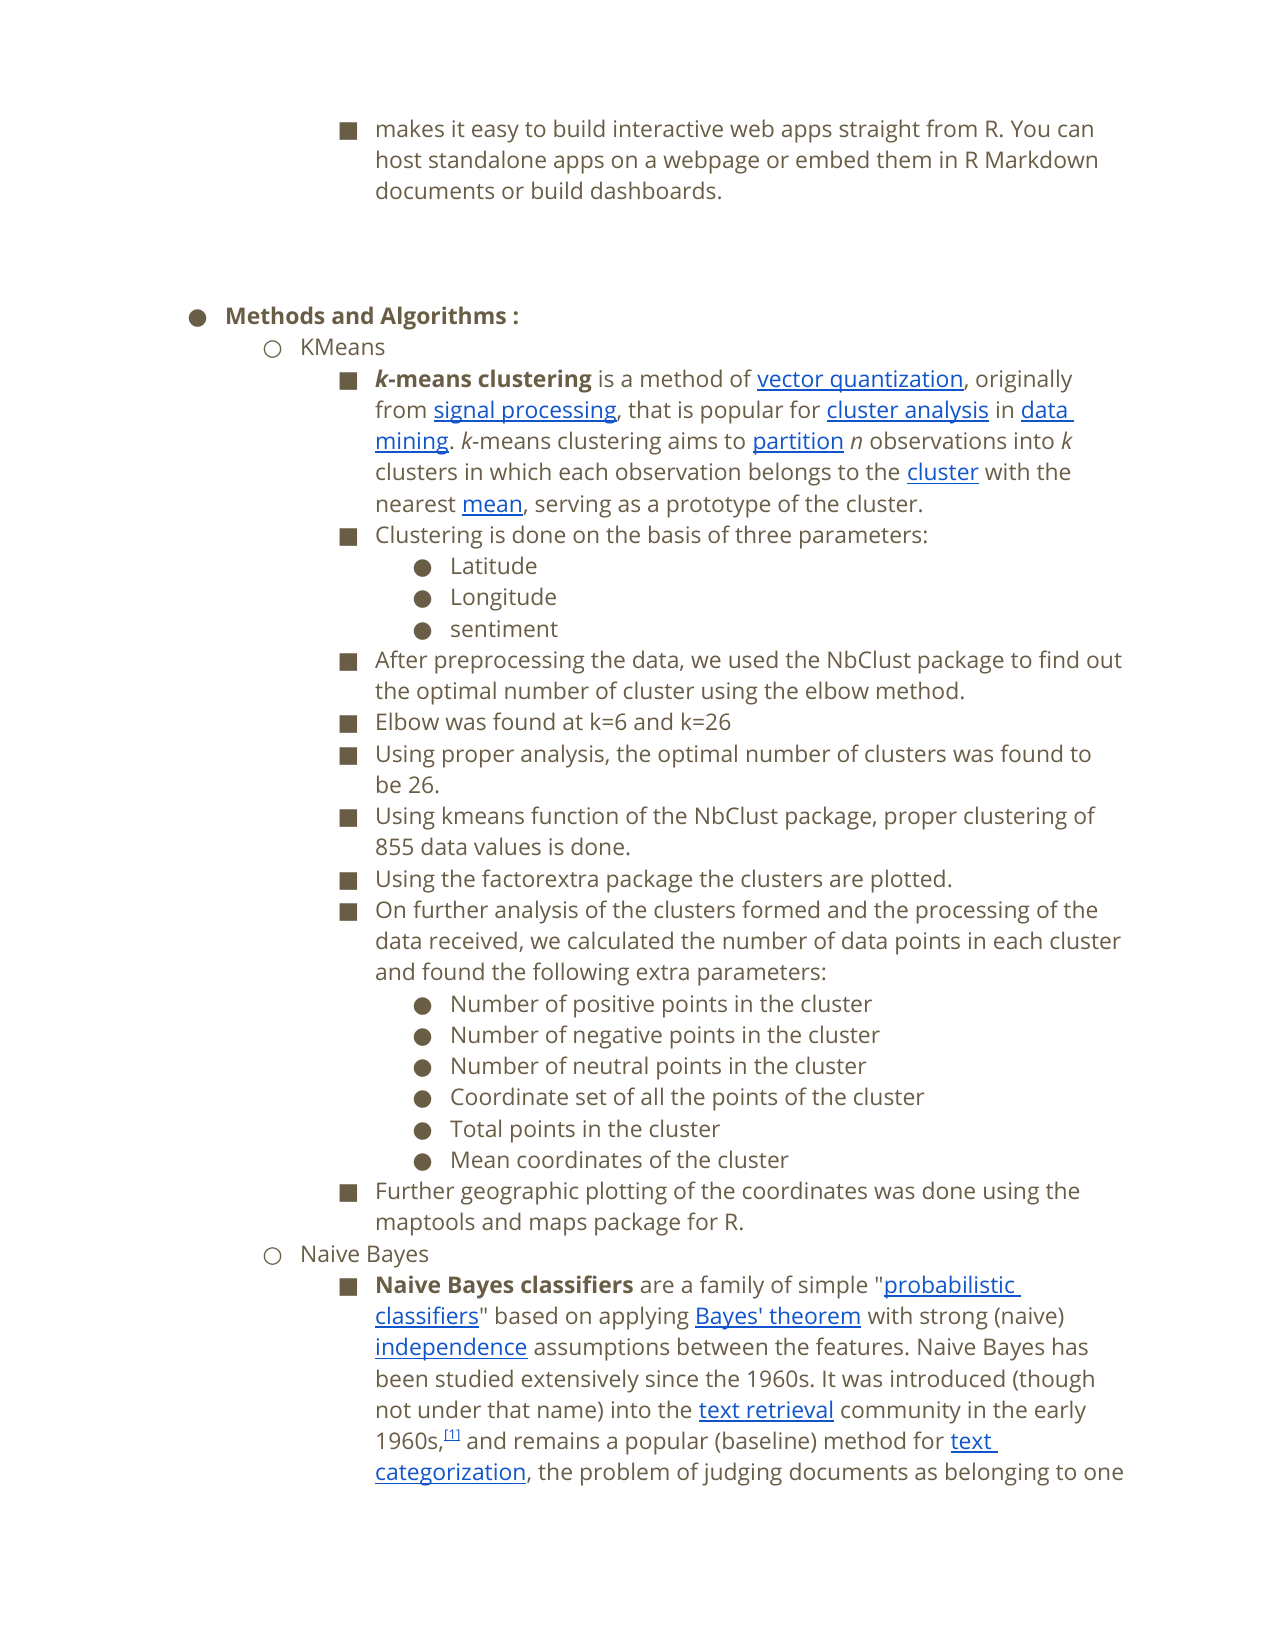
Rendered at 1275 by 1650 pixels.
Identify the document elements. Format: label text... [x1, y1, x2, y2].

list Total points in the cluster [412, 1112, 1125, 1144]
list Number of negative points in the cluster [412, 1019, 1125, 1050]
list After preprocessing the data, we used the NbClust package to find out the optimal number of cluster using the elbow method. [337, 644, 1125, 706]
list KMeans [262, 331, 1125, 362]
list On further analysis of the clusters formed and the processing of the data received, we calculated the number of data points in each cluster and found the following extra parameters: [337, 894, 1125, 987]
list Elbow was found at k=6 and k=26 [337, 706, 1125, 737]
list Number of neutral points in the cluster [412, 1050, 1125, 1081]
list Coordinate set of all the points of the cluster [412, 1081, 1125, 1112]
list Latitude [412, 550, 1125, 581]
list Further geographic plotting of the coordinates was done using the maptools and maps package for R. [337, 1175, 1125, 1237]
list Naive Bayes [262, 1237, 1125, 1269]
list Number of positive points in the cluster [412, 987, 1125, 1019]
list Using the factorextra package the clusters are plotted. [337, 862, 1125, 894]
list Longitude [412, 581, 1125, 612]
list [337, 1269, 1125, 1487]
list sentiment [412, 612, 1125, 644]
list Methods and Algorithms : [187, 300, 1125, 331]
list Using proper analysis, the optimal number of clusters was found to be 26. [337, 737, 1125, 800]
list Clustering is done on the basis of three parameters: [337, 519, 1125, 550]
list Using kmeans function of the NbClust package, proper clustering of 855 data values is done. [337, 800, 1125, 862]
list Mean coordinates of the cluster [412, 1144, 1125, 1175]
list k-means clustering is a method of vector quantization, originally from signal processing, that is popular for cluster analysis in data mining. k-means clustering aims to partition n observations into k clusters in which each observation belongs to the cluster with the nearest mean, serving as a prototype of the cluster. [337, 362, 1125, 519]
list makes it easy to build interactive web apps straight from R. You can host standalone apps on a webpage or embed them in R Markdown documents or build dashboards. [337, 112, 1125, 206]
